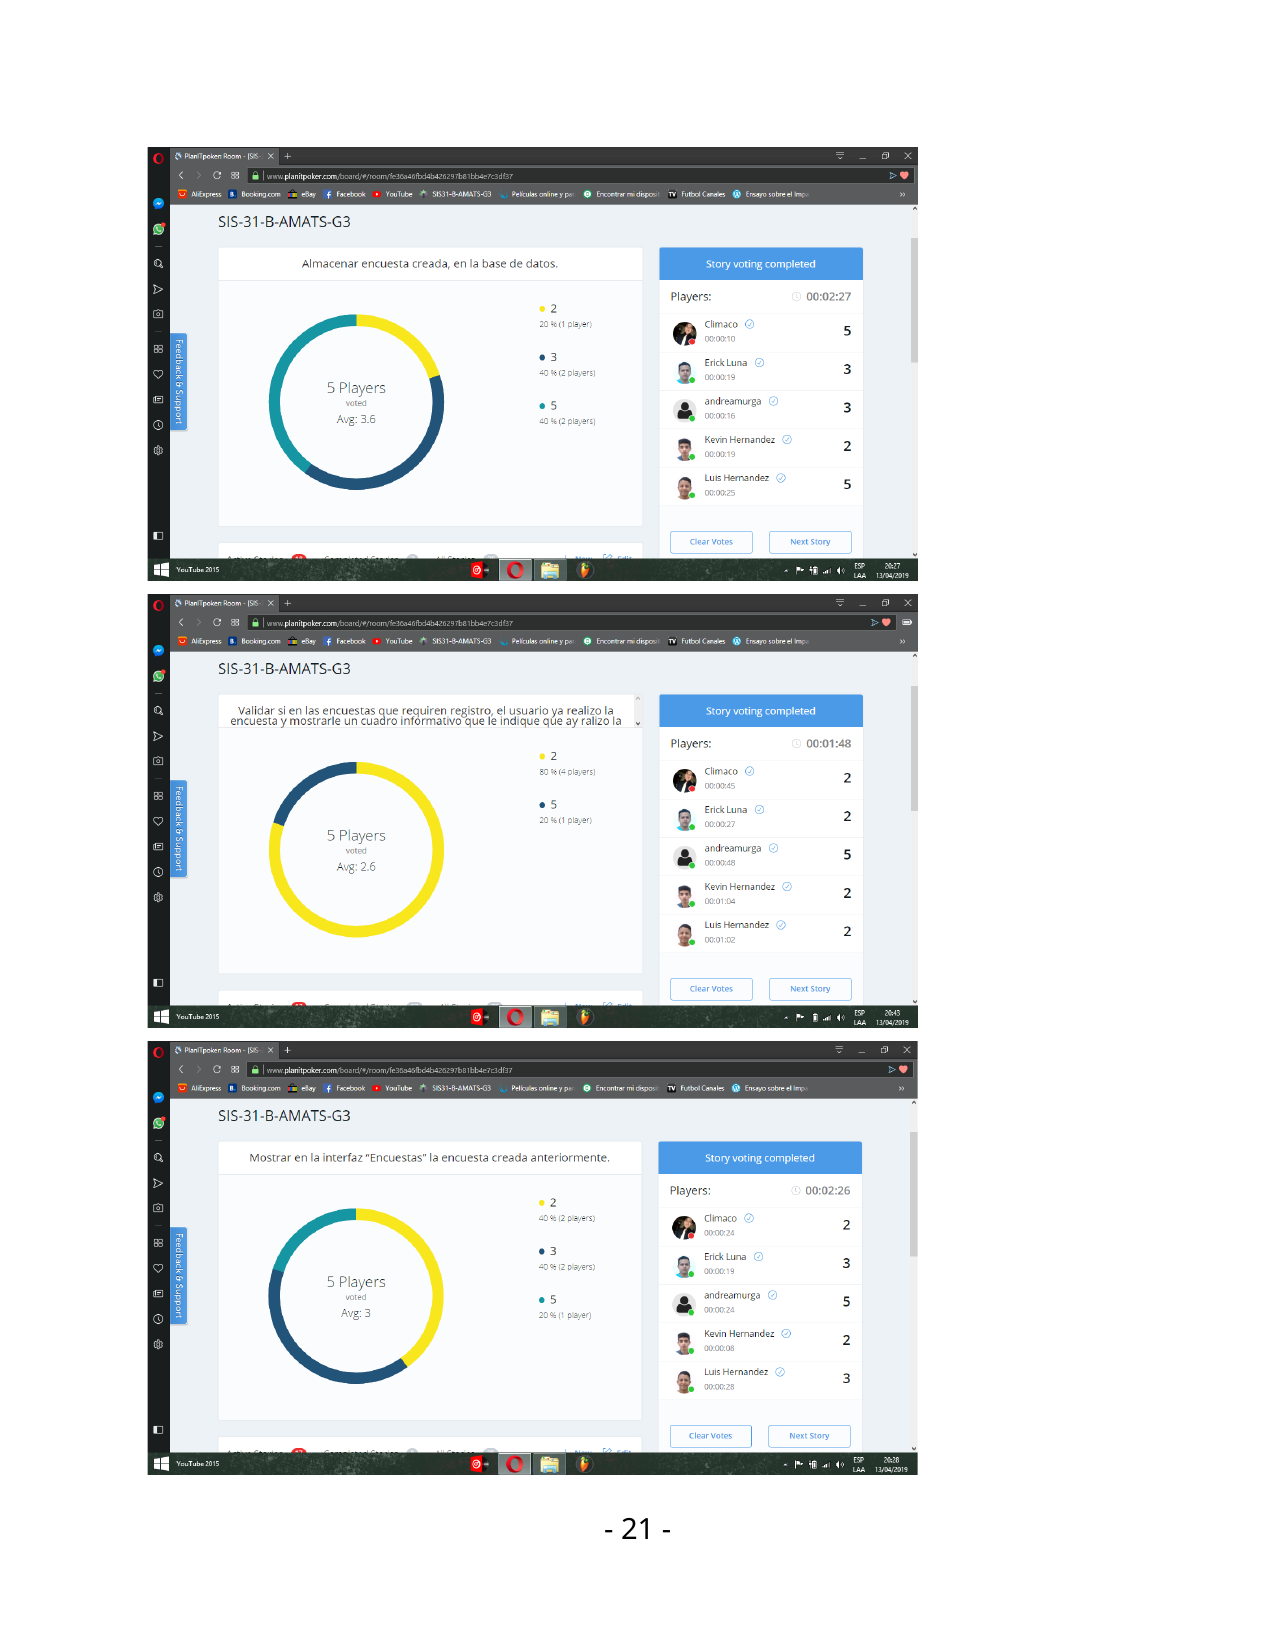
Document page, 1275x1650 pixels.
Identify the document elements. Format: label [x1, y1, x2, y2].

picture [147, 147, 918, 581]
picture [147, 594, 918, 1028]
picture [147, 1041, 918, 1475]
